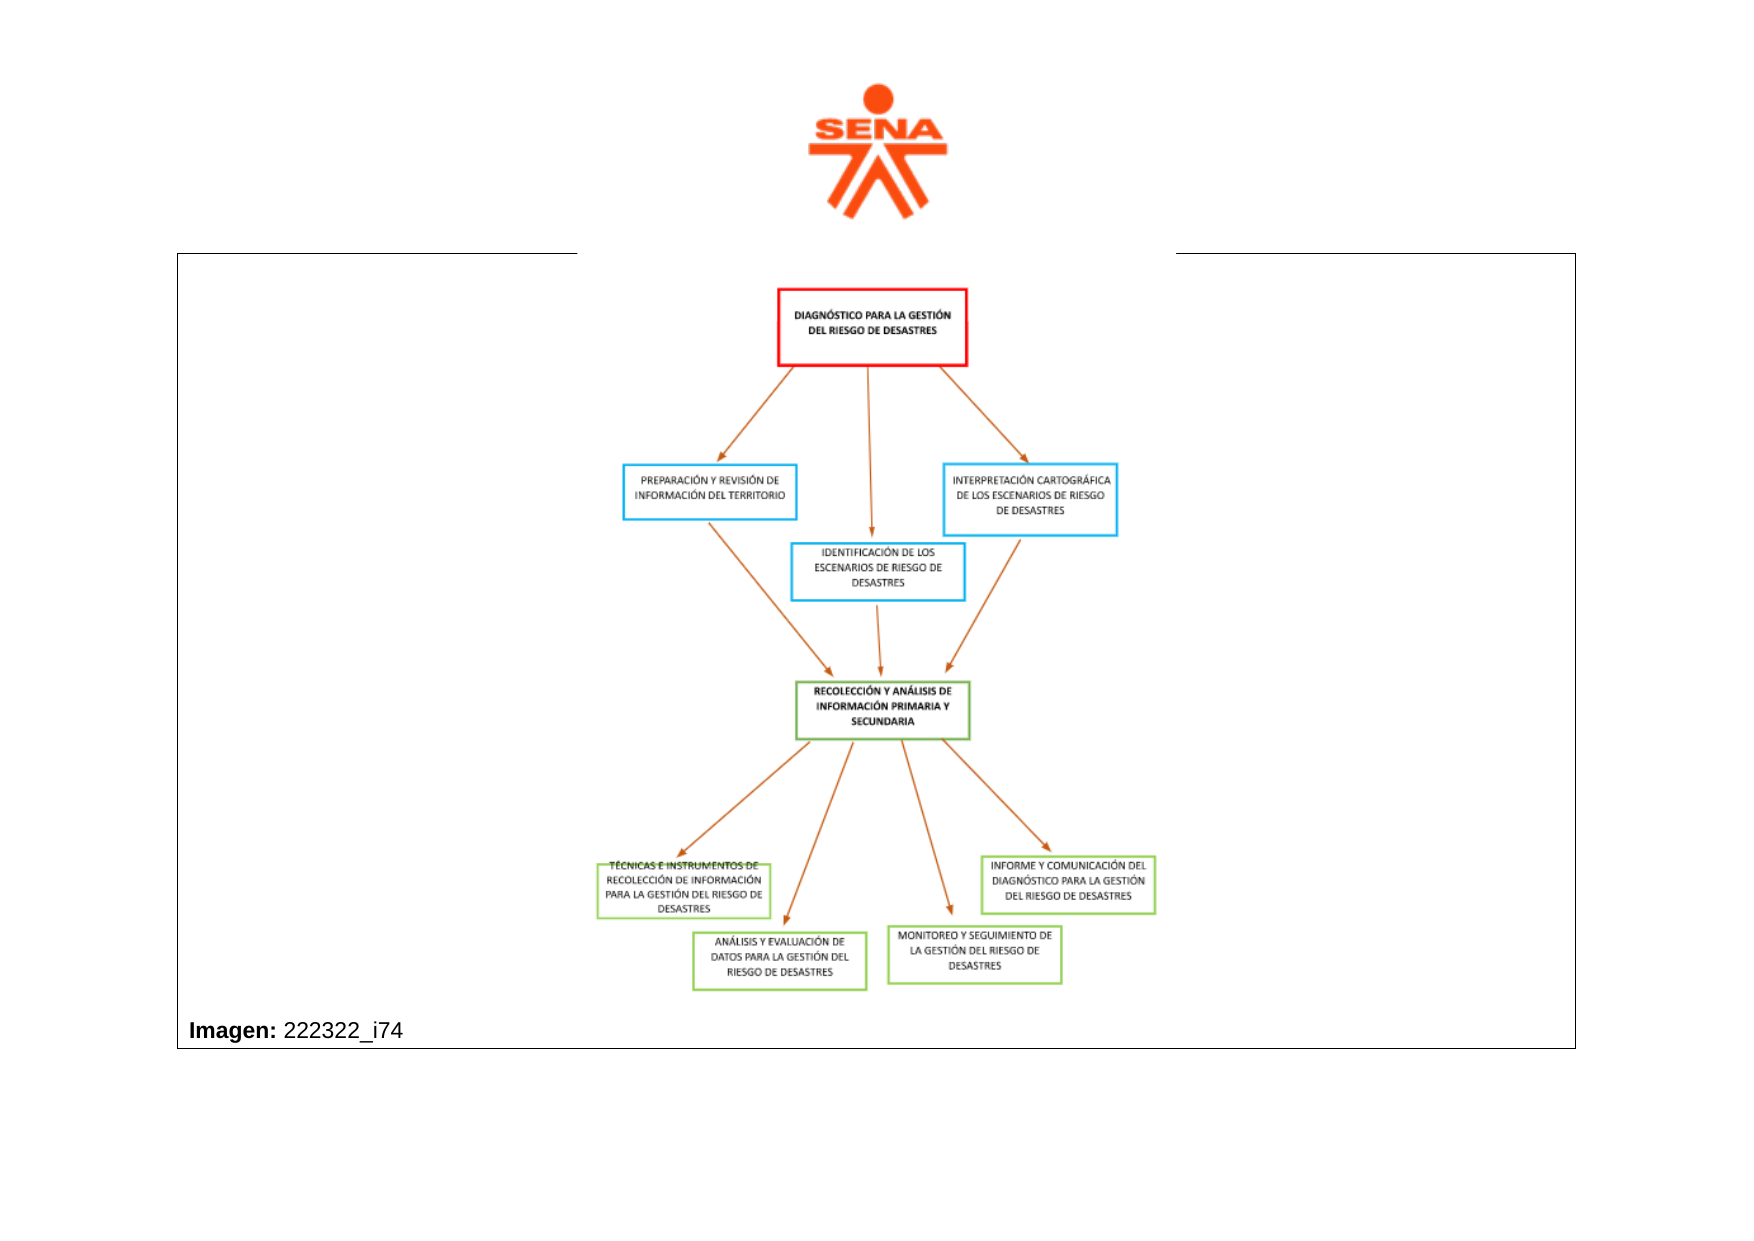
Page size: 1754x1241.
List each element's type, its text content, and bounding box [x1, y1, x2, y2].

table_cell Imagen: 222322_i74 [178, 254, 1575, 1047]
picture [796, 75, 958, 227]
picture [577, 253, 1177, 1018]
